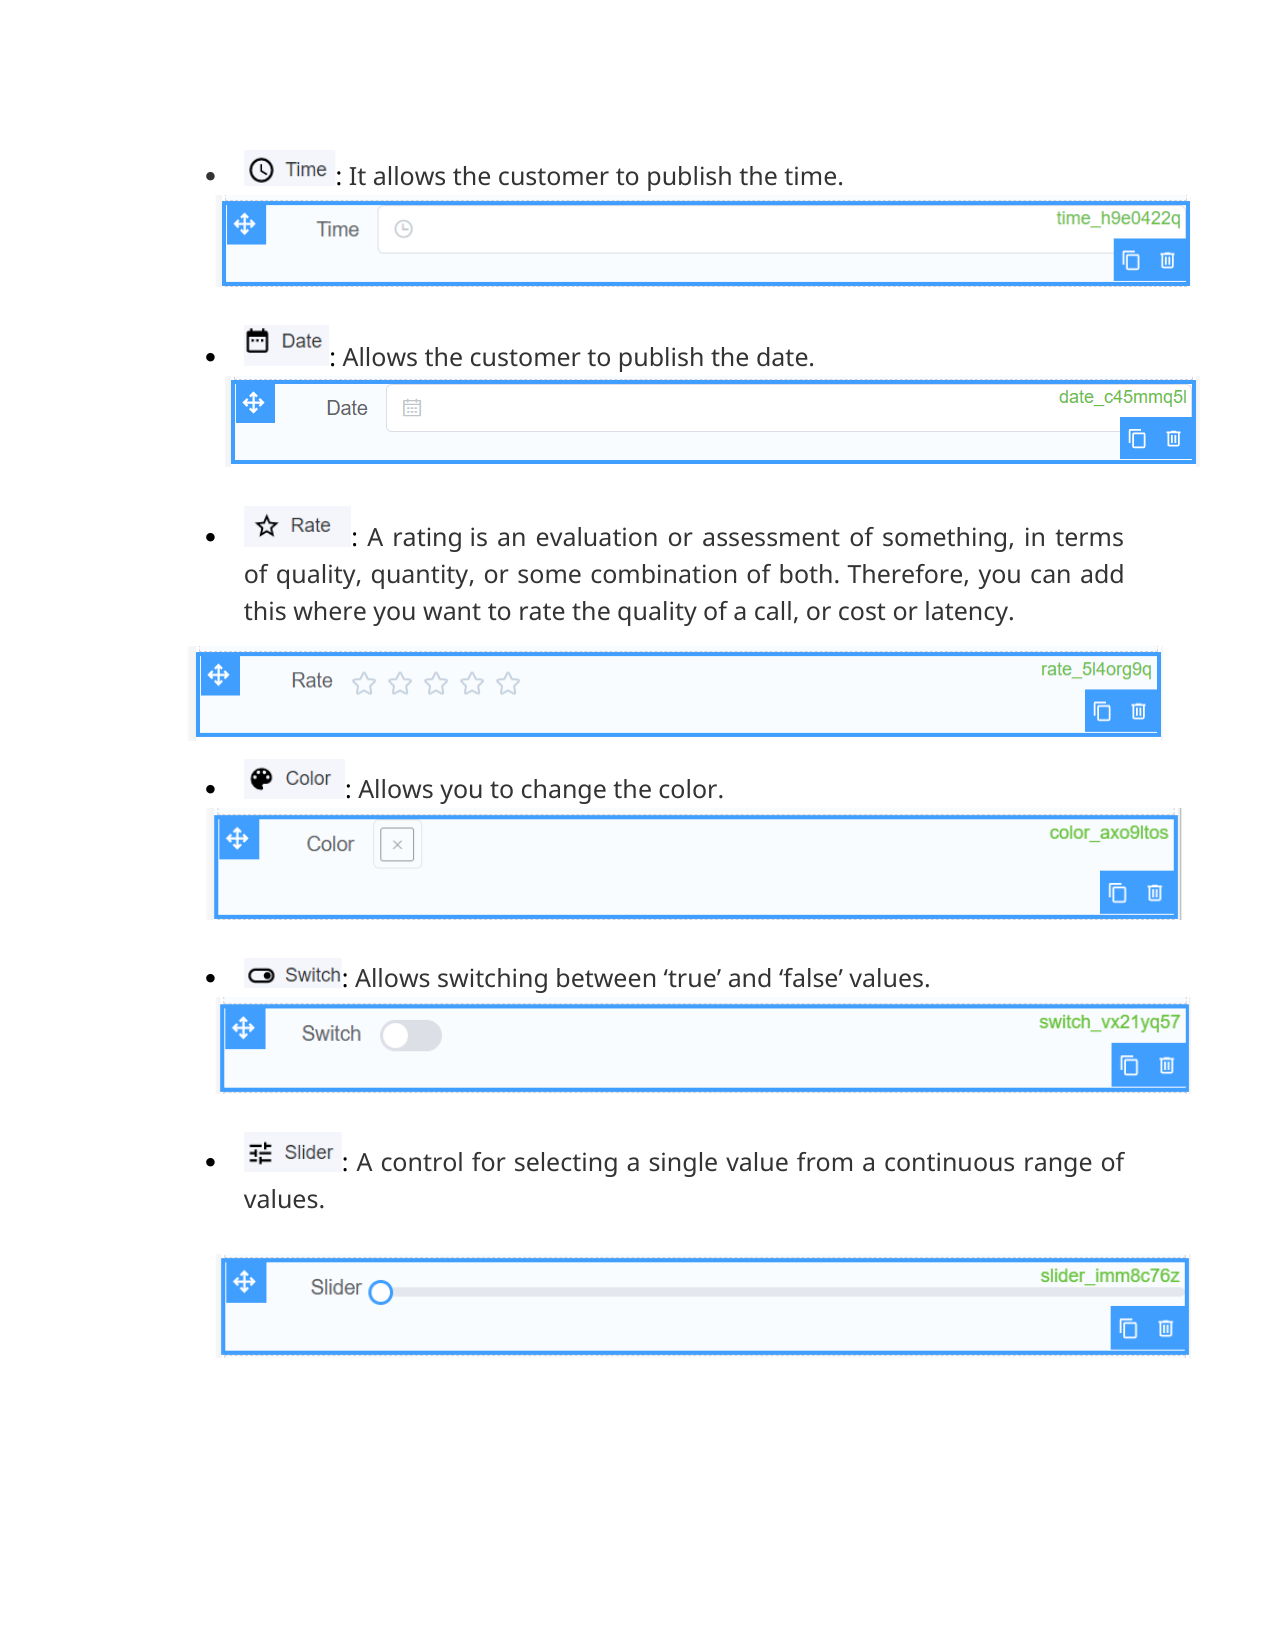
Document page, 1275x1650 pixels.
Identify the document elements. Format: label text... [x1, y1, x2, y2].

picture [215, 195, 1191, 287]
picture [243, 325, 330, 367]
list : Allows you to change the color. [206, 759, 1125, 805]
picture [206, 808, 1182, 920]
list : Allows switching between ‘true’ and ‘false’ values. [206, 959, 1125, 995]
list : A control for selecting a single value from a continuous range of values. [206, 1133, 1125, 1215]
picture [243, 759, 345, 799]
list : A rating is an evaluation or assessment of something, in terms of quality, quantity, or some combination of both. Therefore, you can add this where you want to rate the quality of a call, or cost or latency. [206, 506, 1125, 627]
picture [243, 506, 352, 547]
picture [243, 1132, 342, 1172]
picture [215, 997, 1191, 1094]
picture [225, 376, 1200, 467]
picture [187, 646, 1163, 741]
picture [243, 150, 336, 186]
list : Allows the customer to publish the date. [206, 326, 1125, 373]
list : It allows the customer to publish the time. [206, 150, 1125, 193]
picture [215, 1254, 1191, 1358]
picture [243, 958, 342, 988]
